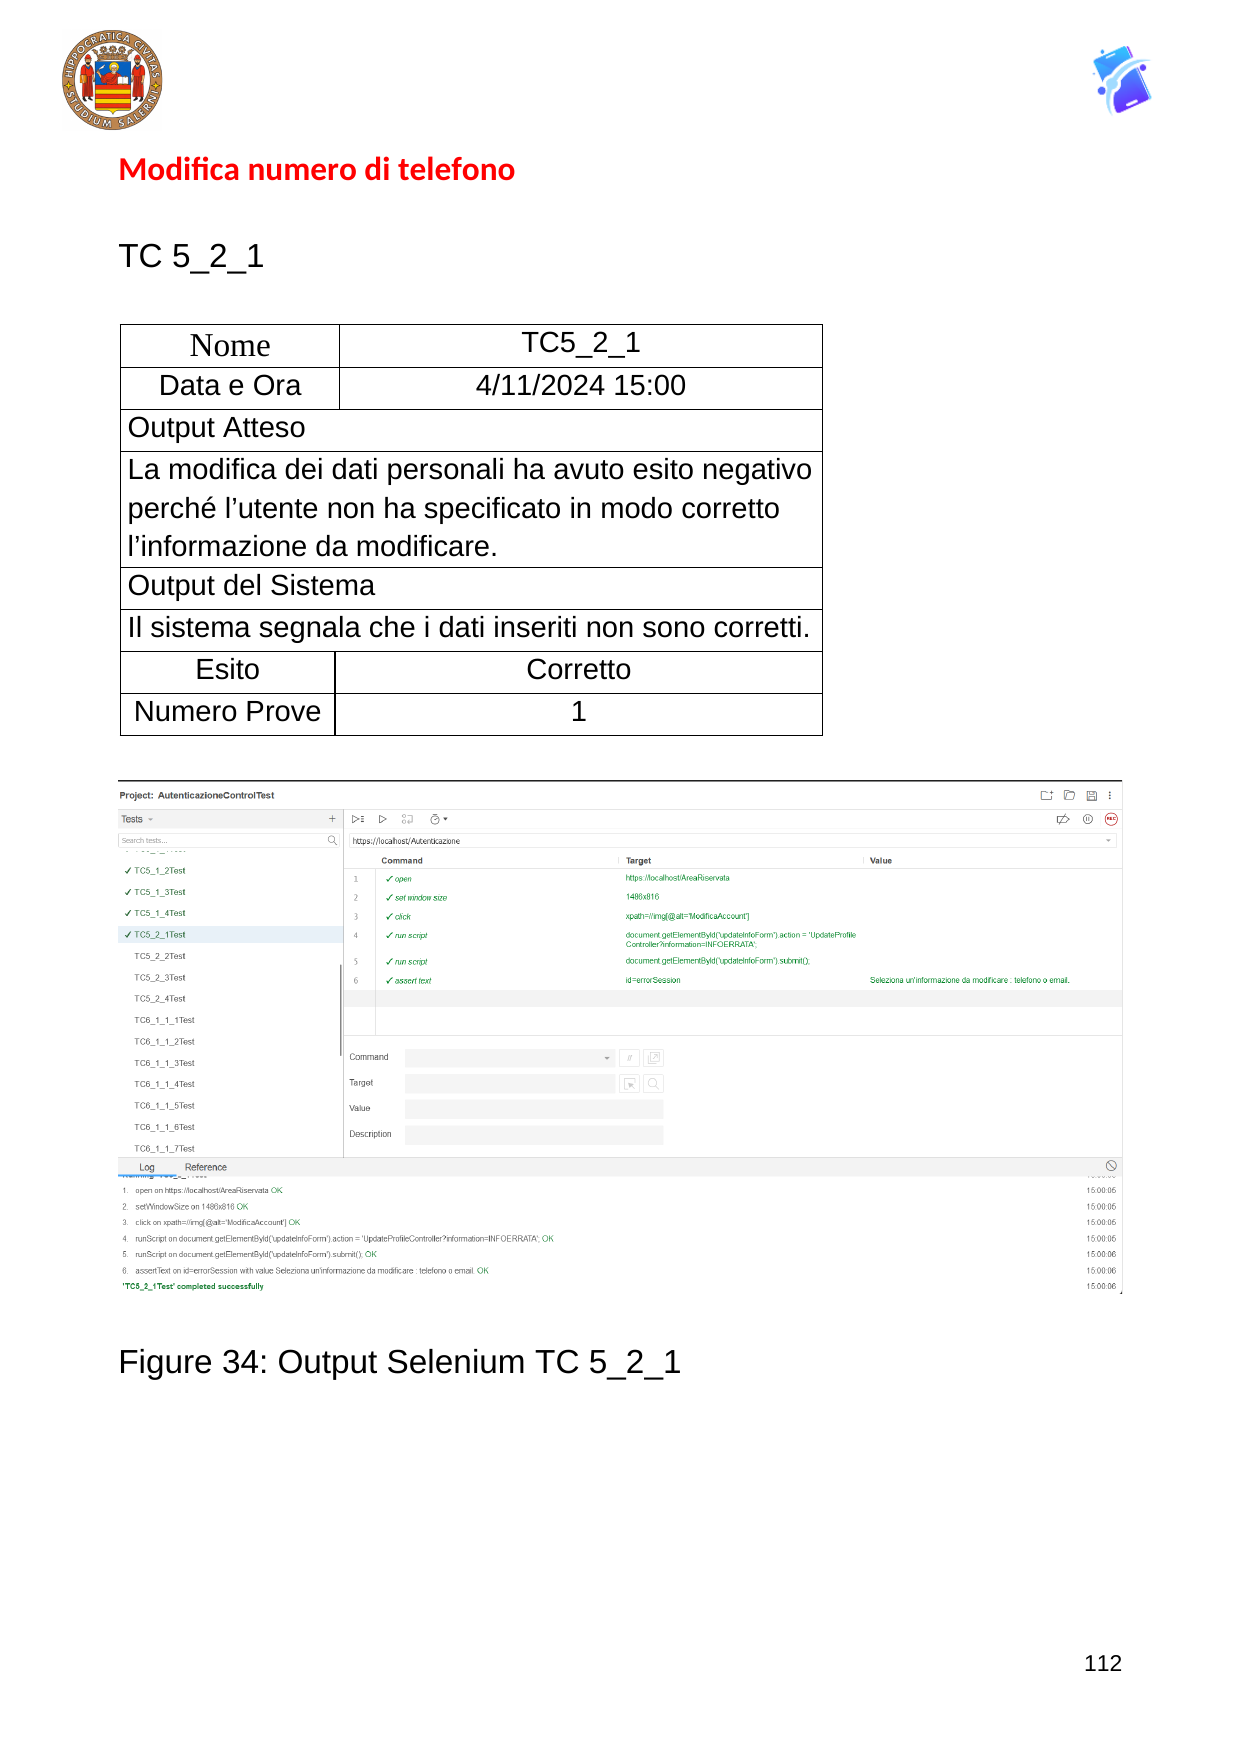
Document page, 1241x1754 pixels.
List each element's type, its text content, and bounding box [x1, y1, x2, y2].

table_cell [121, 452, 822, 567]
picture [61, 29, 163, 131]
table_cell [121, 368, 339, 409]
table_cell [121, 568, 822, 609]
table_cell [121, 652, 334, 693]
picture [1066, 25, 1178, 147]
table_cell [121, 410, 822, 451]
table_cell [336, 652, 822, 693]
subtitle Modifica numero di telefono [118, 148, 1122, 188]
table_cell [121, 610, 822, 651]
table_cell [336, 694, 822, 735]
text TC 5_2_1 [118, 236, 1122, 274]
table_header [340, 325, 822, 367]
picture [118, 780, 1123, 1294]
text Figure 34: Output Selenium TC 5_2_1 [118, 1342, 1122, 1380]
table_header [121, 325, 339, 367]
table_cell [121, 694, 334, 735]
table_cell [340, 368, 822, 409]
